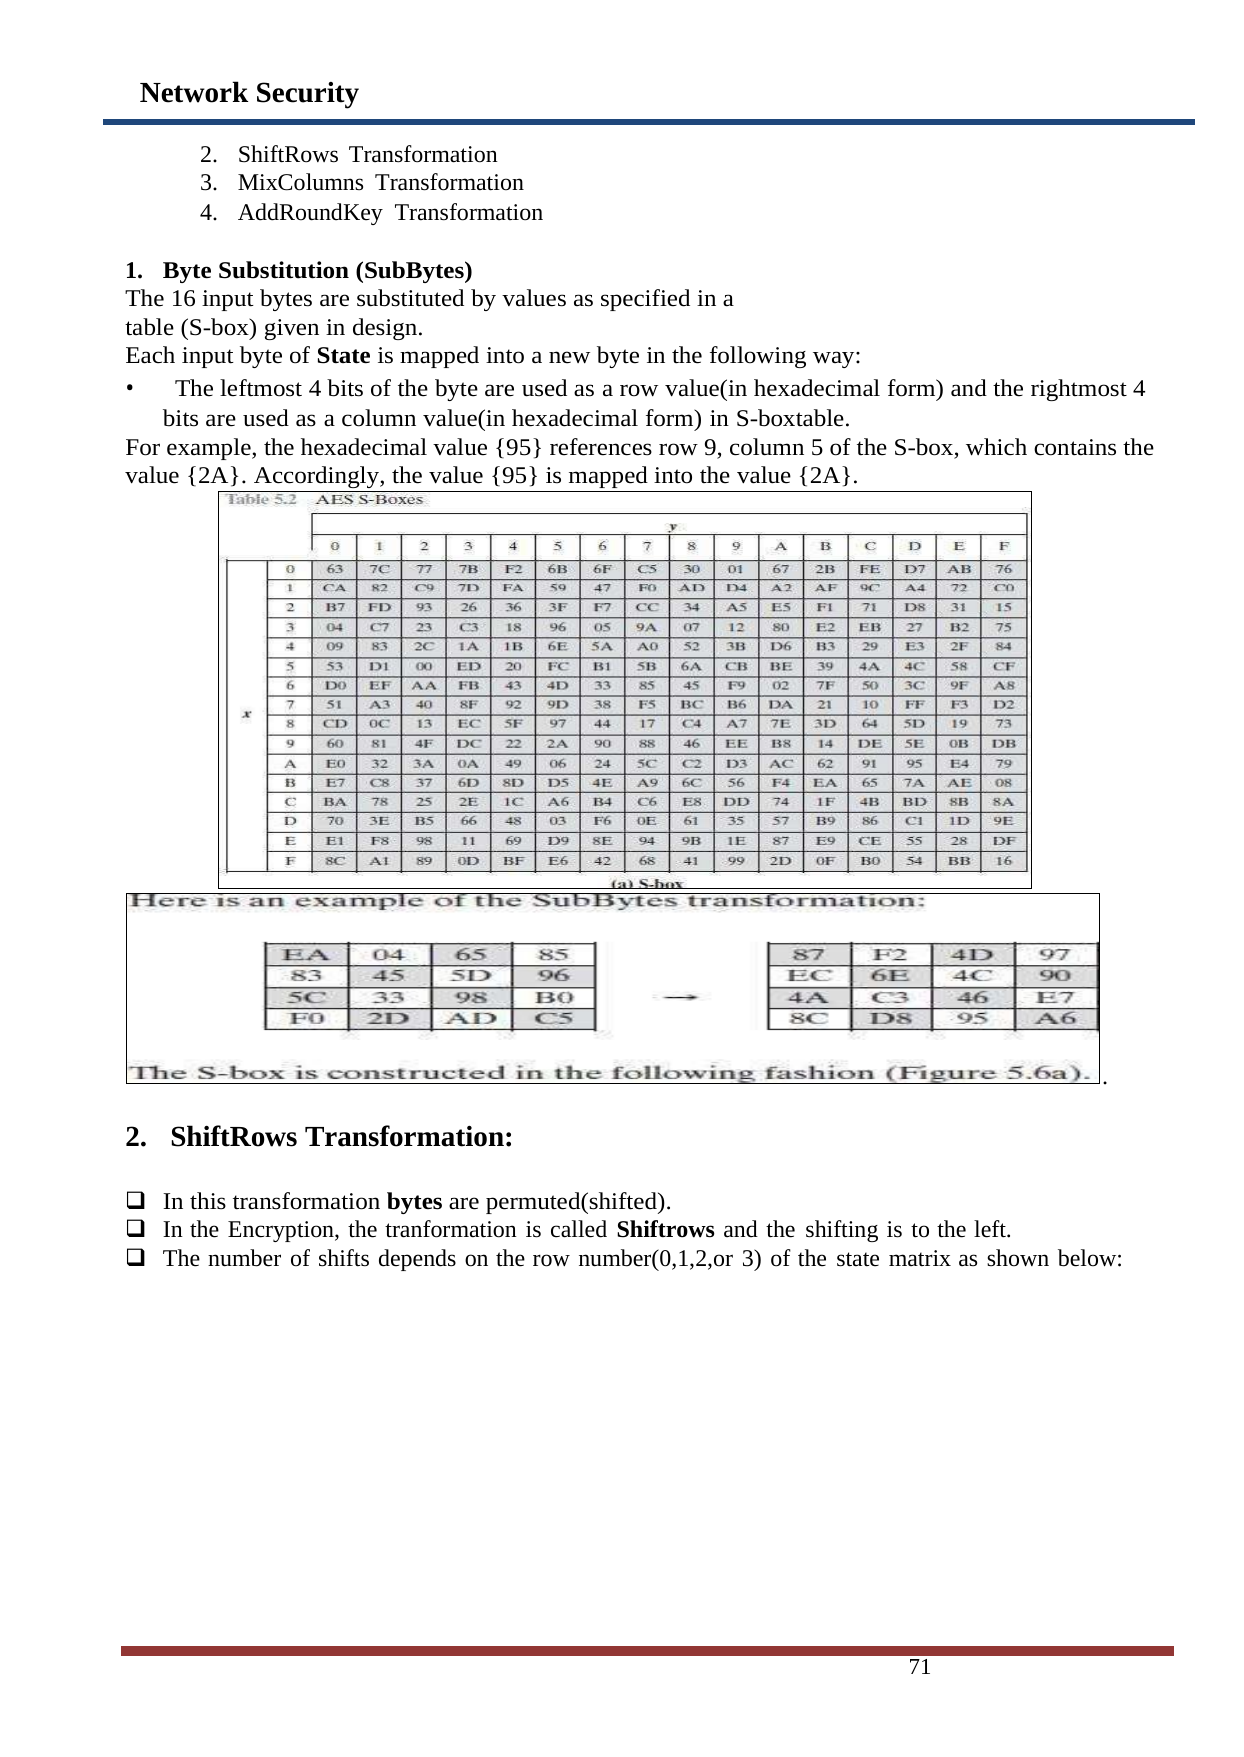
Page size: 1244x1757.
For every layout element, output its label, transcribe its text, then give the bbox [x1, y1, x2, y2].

list In this transformation bytes are permuted(shifted). [125, 1187, 1204, 1214]
list In the Encryption, the tranformation is called Shiftrows and the shifting is to the left. [125, 1215, 1204, 1243]
list MixColumns Transformation [200, 168, 1204, 196]
list AddRoundKey Transformation [200, 198, 1204, 225]
text The 16 input bytes are substituted by values as specified in a table (S-box) given in design. [125, 284, 789, 340]
list The leftmost 4 bits of the byte are used as a row value(in hexadecimal form) and the rightmost 4 bits are used as a column value(in hexadecimal form) in S-boxtable. [125, 370, 1150, 431]
picture [219, 492, 1031, 888]
picture [127, 894, 1099, 1062]
list Byte Substitution (SubBytes) [125, 256, 1204, 283]
list ShiftRows Transformation: [125, 1119, 1204, 1152]
list ShiftRows Transformation [200, 140, 1204, 167]
text Each input byte of State is mapped into a new byte in the following way: [125, 341, 1204, 368]
text For example, the hexadecimal value {95} references row 9, column 5 of the S-box, which contains the value {2A}. Accordingly, the value {95} is mapped into the value {2A}. [125, 432, 1159, 489]
list The number of shifts depends on the row number(0,1,2,or 3) of the state matrix as shown below: [125, 1244, 1204, 1271]
text . [39, 1062, 1108, 1089]
